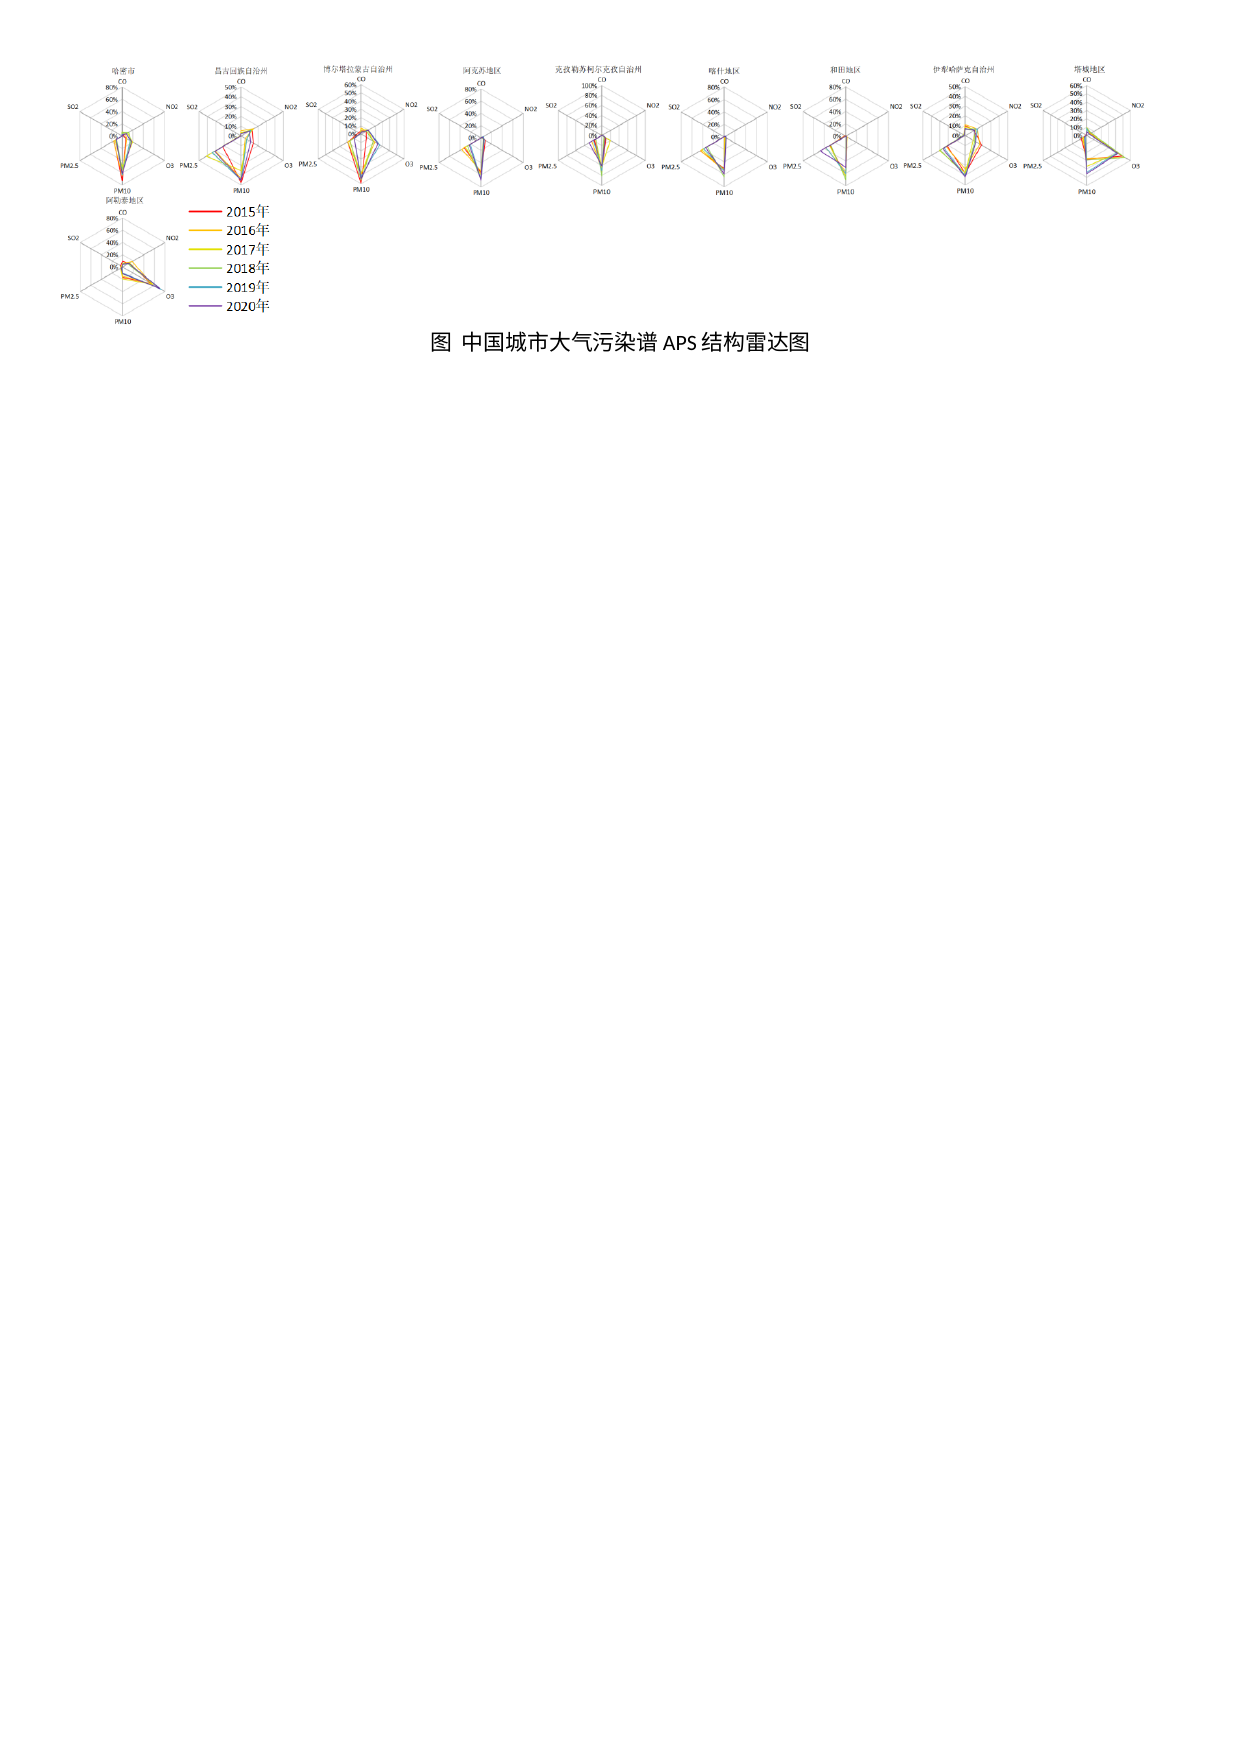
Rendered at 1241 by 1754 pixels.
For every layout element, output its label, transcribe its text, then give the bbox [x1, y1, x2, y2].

text 图 中国城市大气污染谱APS结构雷达图 [59, 324, 1181, 357]
picture [59, 64, 1145, 325]
